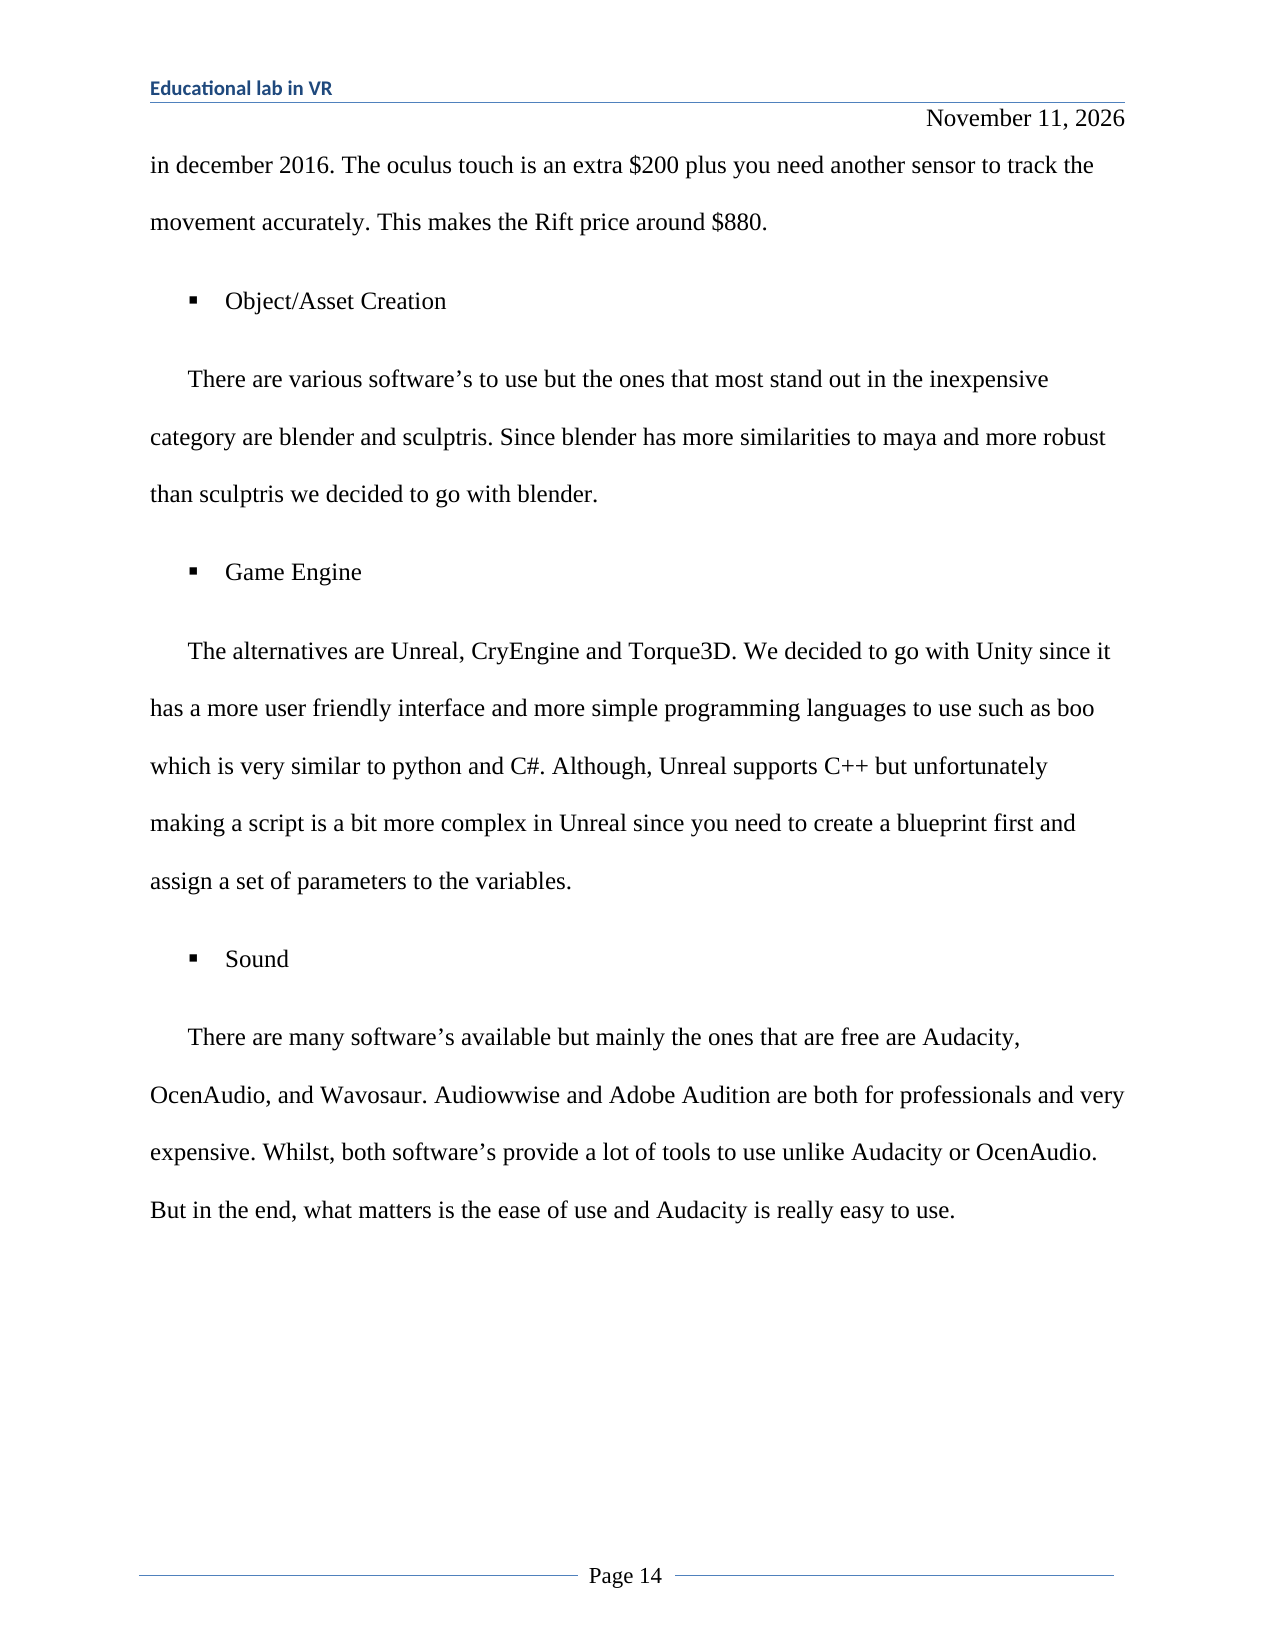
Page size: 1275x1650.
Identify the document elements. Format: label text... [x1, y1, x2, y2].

list Game Engine [187, 557, 1125, 586]
text There are many software’s available but mainly the ones that are free are Audacity, OcenAudio, and Wavosaur. Audiowwise and Adobe Audition are both for professionals and very expensive. Whilst, both software’s provide a lot of tools to use unlike Audacity or OcenAudio. But in the end, what matters is the ease of use and Audacity is really easy to use. [150, 1022, 1125, 1224]
text The alternatives are Unreal, CryEngine and Torque3D. We decided to go with Unity since it has a more user friendly interface and more simple programming languages to use such as boo which is very similar to python and C#. Although, Unreal supports C++ but unfortunately making a script is a bit more complex in Unreal since you need to create a blueprint first and assign a set of parameters to the variables. [150, 636, 1125, 894]
list Sound [187, 944, 1125, 973]
list Object/Asset Creation [187, 286, 1125, 314]
text There are various software’s to use but the ones that most stand out in the inexpensive category are blender and sculptris. Since blender has more similarities to maya and more robust than sculptris we decided to go with blender. [150, 364, 1125, 508]
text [150, 150, 1125, 236]
